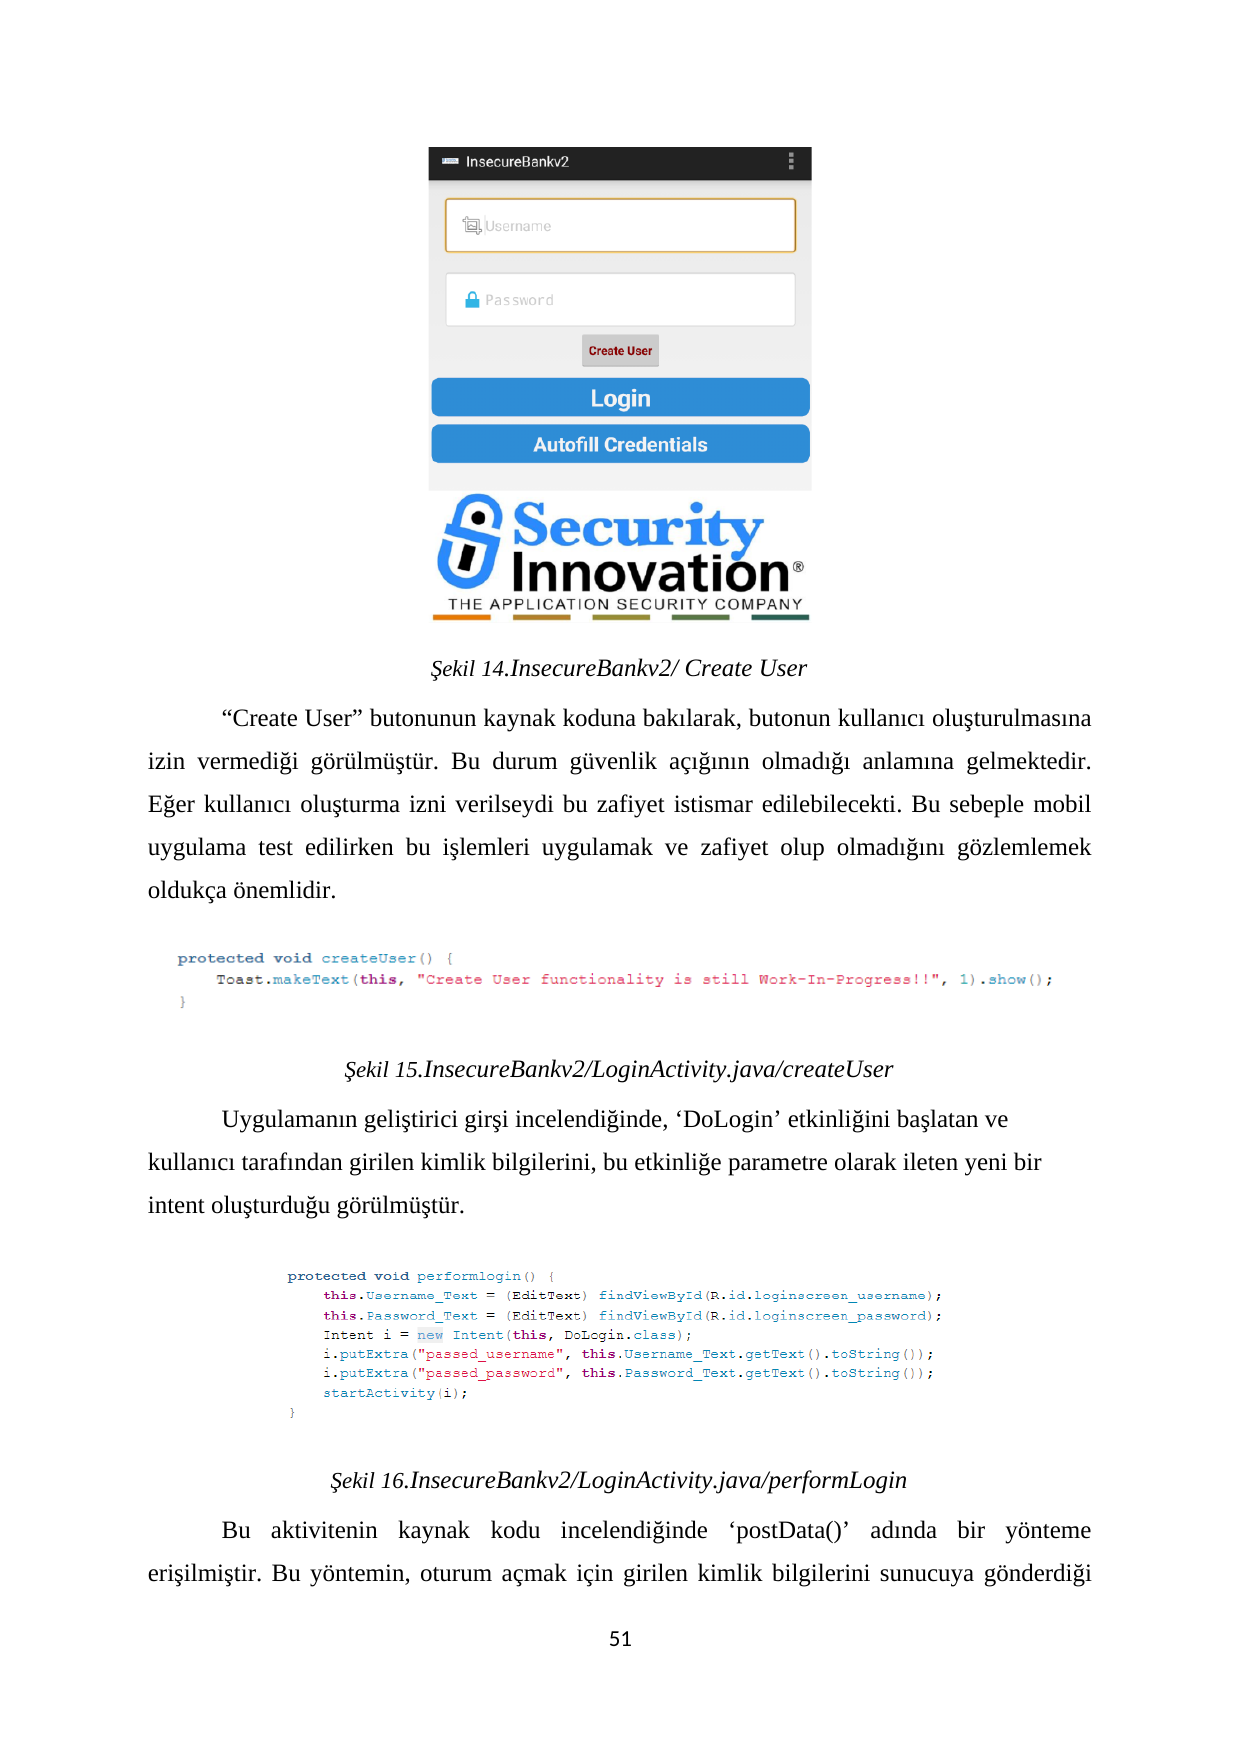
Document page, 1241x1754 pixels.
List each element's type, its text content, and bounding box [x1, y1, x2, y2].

text Şekil 15.InsecureBankv2/LoginActivity.java/createUser [148, 1054, 1093, 1083]
picture [260, 1250, 980, 1435]
text “Create User” butonunun kaynak koduna bakılarak, butonun kullanıcı oluşturulmasına izin vermediği görülmüştür. Bu durum güvenlik açığının olmadığı anlamına gelmektedir. Eğer kullanıcı oluşturma izni verilseydi bu zafiyet istismar edilebilecekti. Bu sebeple mobil uygulama test edilirken bu işlemleri uygulamak ve zafiyet olup olmadığını gözlemlemek oldukça önemlidir. [148, 703, 1093, 904]
picture [156, 935, 1084, 1024]
text Şekil 16.InsecureBankv2/LoginActivity.java/performLogin [148, 1465, 1093, 1494]
text Uygulamanın geliştirici girşi incelendiğinde, ‘DoLogin’ etkinliğini başlatan ve kullanıcı tarafından girilen kimlik bilgilerini, bu etkinliğe parametre olarak ileten yeni bir intent oluşturduğu görülmüştür. [148, 1104, 1093, 1219]
picture [428, 147, 812, 623]
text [148, 1515, 1093, 1587]
text Şekil 14.InsecureBankv2/ Create User [148, 653, 1093, 682]
